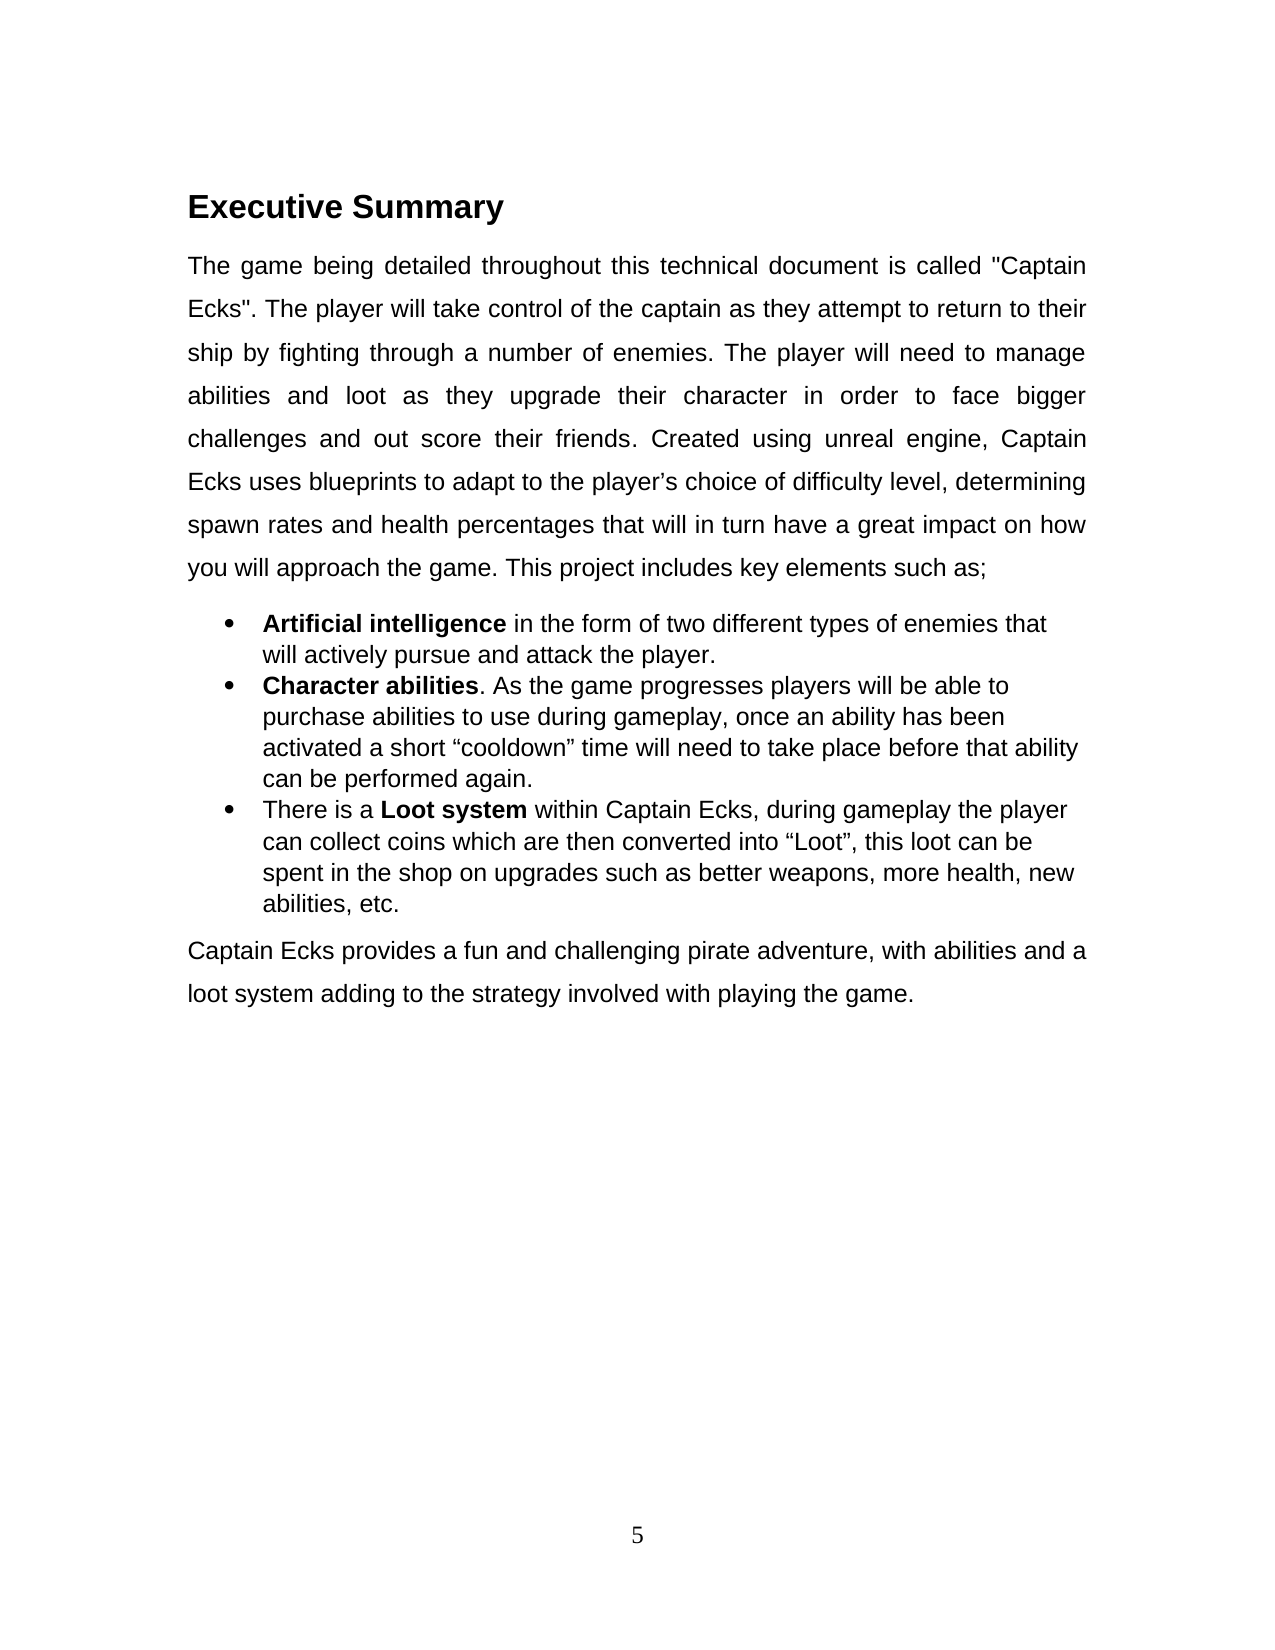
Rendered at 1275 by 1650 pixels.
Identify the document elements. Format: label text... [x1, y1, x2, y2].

text Captain Ecks provides a fun and challenging pirate adventure, with abilities and a loot system adding to the strategy involved with playing the game. [187, 936, 1088, 1008]
text The game being detailed throughout this technical document is called "Captain Ecks". The player will take control of the captain as they attempt to return to their ship by fighting through a number of enemies. The player will need to manage abilities and loot as they upgrade their character in order to face bigger challenges and out score their friends. Created using unreal engine, Captain Ecks uses blueprints to adapt to the player’s choice of difficulty level, determining spawn rates and health percentages that will in turn have a great impact on how you will approach the game. This project includes key elements such as; [187, 251, 1088, 582]
list Artificial intelligence in the form of two different types of enemies that will actively pursue and attack the player. [225, 609, 1088, 669]
list Character abilities. As the game progresses players will be able to purchase abilities to use during gameplay, once an ability has been activated a short “cooldown” time will need to take place before that ability can be performed again. [225, 671, 1088, 793]
subtitle Executive Summary [187, 187, 1088, 226]
list There is a Loot system within Captain Ecks, during gameplay the player can collect coins which are then converted into “Loot”, this loot can be spent in the shop on upgrades such as better weapons, more health, new abilities, etc. [225, 795, 1088, 917]
